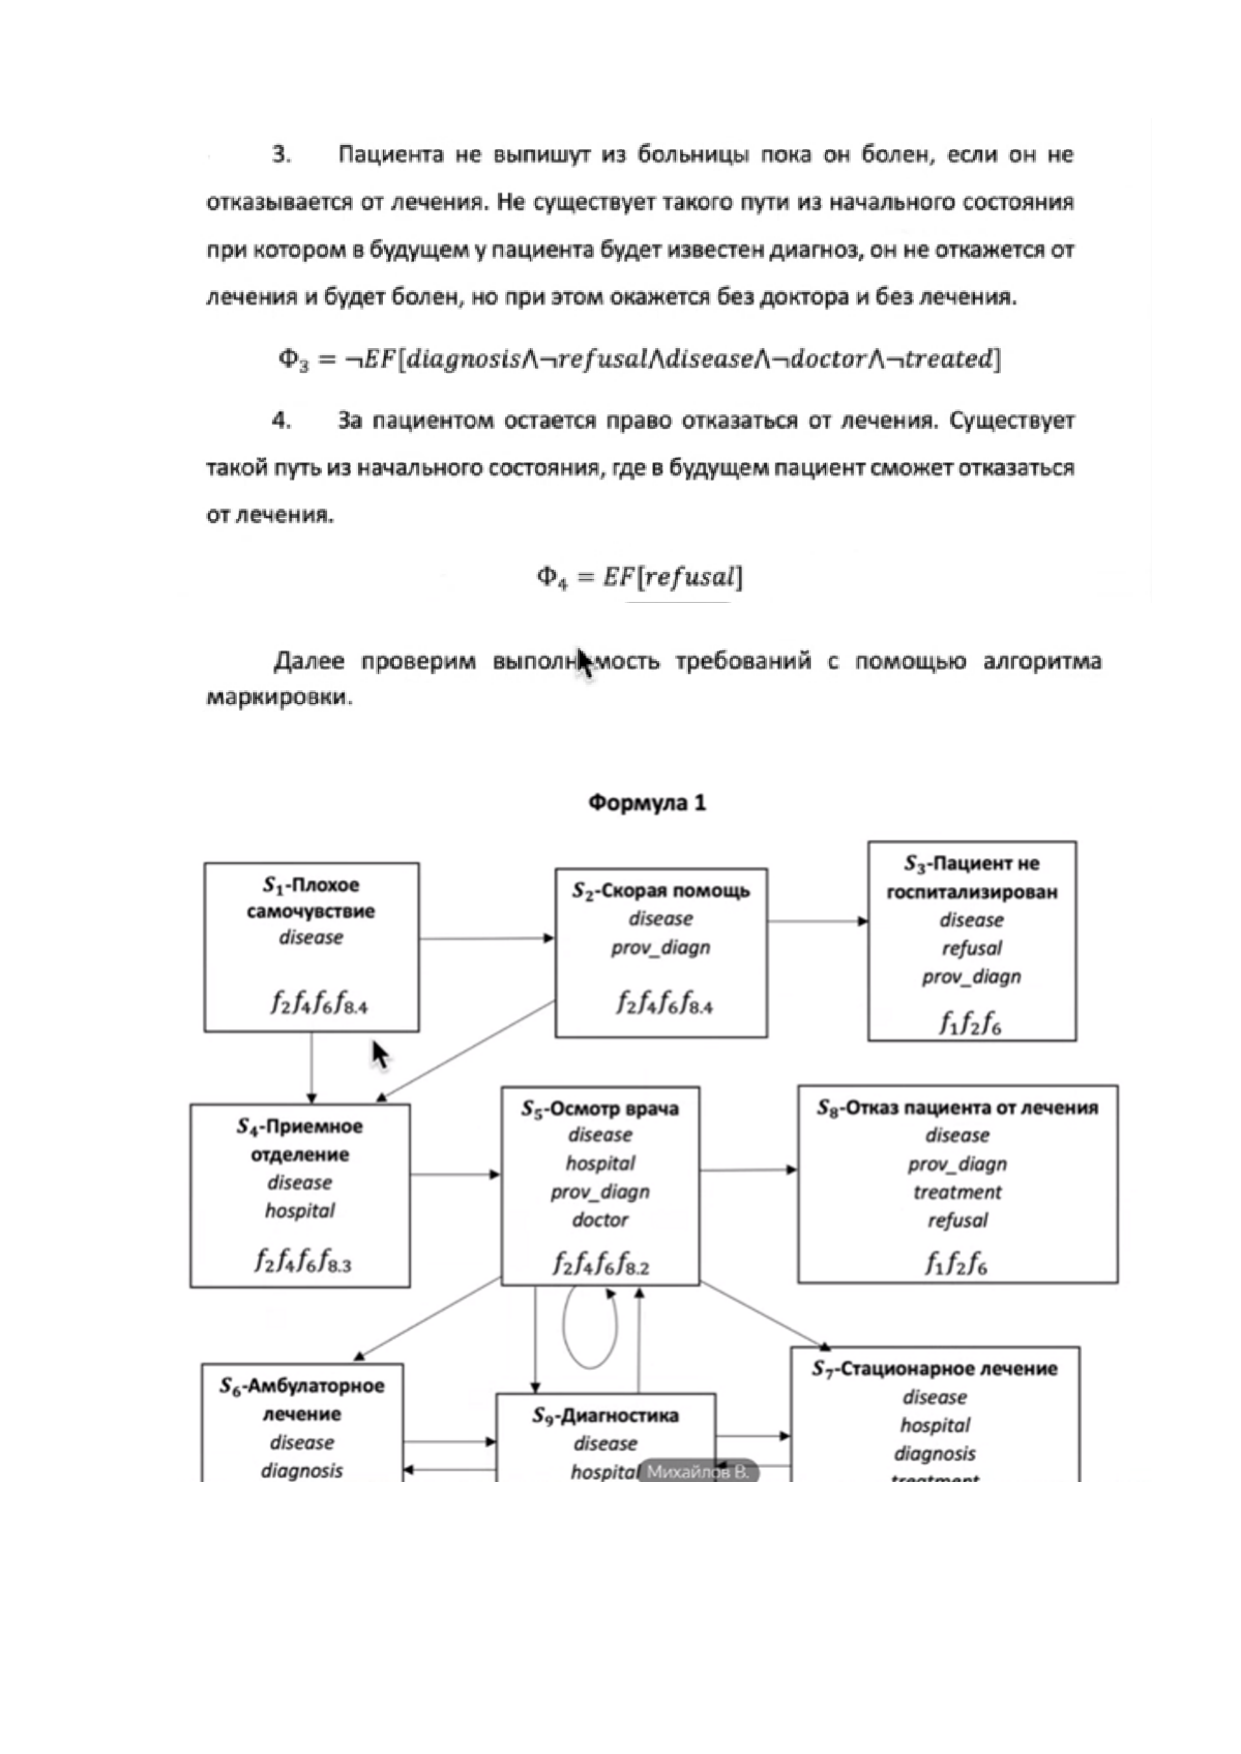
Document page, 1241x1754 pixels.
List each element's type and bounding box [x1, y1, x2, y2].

picture [177, 118, 1152, 603]
picture [177, 618, 1152, 759]
picture [177, 775, 1152, 1482]
